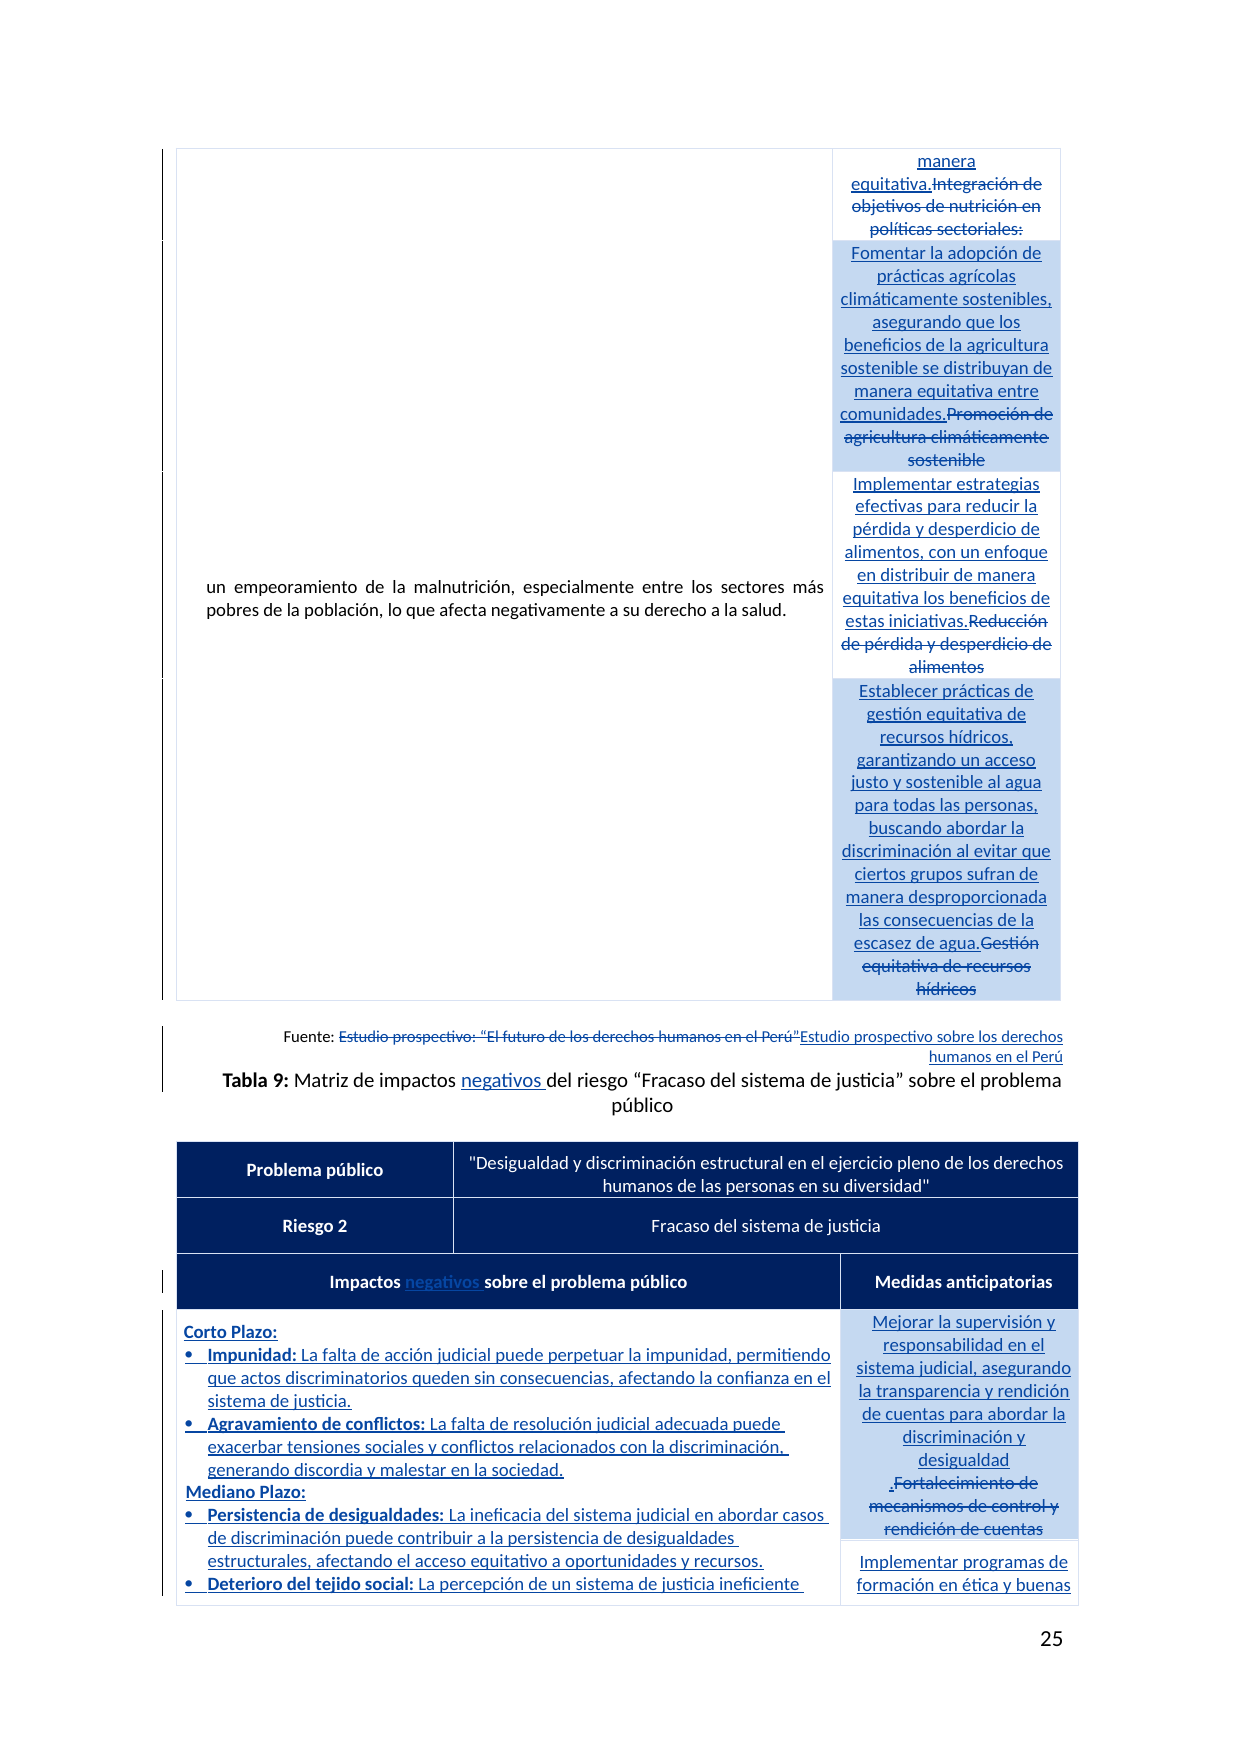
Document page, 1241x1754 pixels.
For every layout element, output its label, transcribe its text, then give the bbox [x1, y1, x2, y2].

table_cell [833, 472, 1060, 678]
table_cell Fracaso del sistema de justicia [454, 1198, 1078, 1253]
table_cell [833, 241, 1060, 471]
table_cell Medidas anticipatorias [841, 1254, 1078, 1309]
text Tabla 9: Matriz de impactos del riesgo “Fracaso del sistema de justicia” sobre el problema público [221, 1067, 1063, 1118]
table_header Problema público [177, 1142, 453, 1197]
table_cell [177, 1310, 840, 1605]
table_cell [833, 149, 1060, 240]
table_cell Riesgo 2 [177, 1198, 453, 1253]
table_cell [841, 1310, 1078, 1539]
table_cell [841, 1541, 1078, 1605]
table_cell Impactos sobre el problema público [177, 1254, 840, 1309]
text Fuente: [221, 1026, 1063, 1067]
table_header "Desigualdad y discriminación estructural en el ejercicio pleno de los derechos humanos de las personas en su diversidad" [454, 1142, 1078, 1197]
table_cell [833, 679, 1060, 1000]
